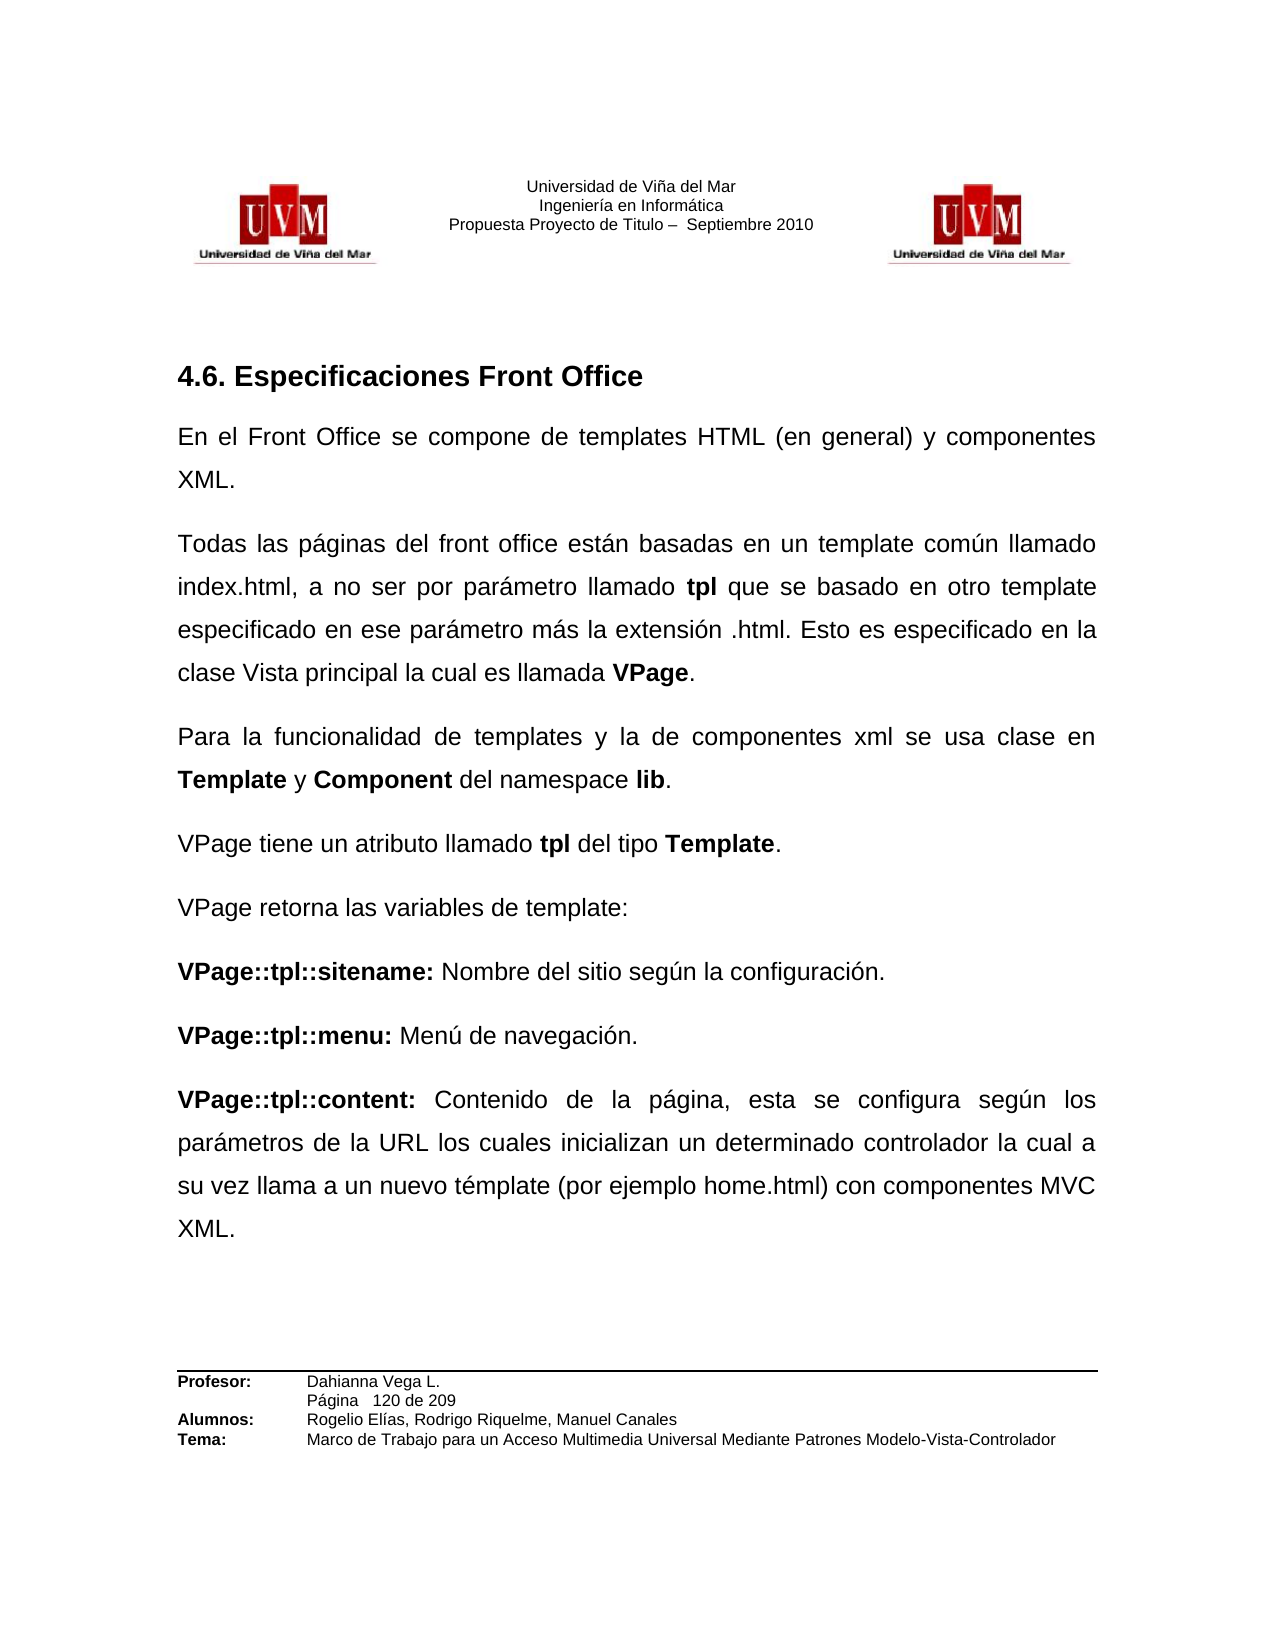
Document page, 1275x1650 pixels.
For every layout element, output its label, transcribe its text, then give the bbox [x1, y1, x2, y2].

text Todas las páginas del front office están basadas en un template común llamado index.html, a no ser por parámetro llamado tpl que se basado en otro template especificado en ese parámetro más la extensión .html. Esto es especificado en la clase Vista principal la cual es llamada VPage. [177, 529, 1098, 687]
subtitle 4.6. Especificaciones Front Office [177, 359, 1098, 392]
text En el Front Office se compone de templates HTML (en general) y componentes XML. [177, 422, 1098, 493]
text VPage::tpl::menu: Menú de navegación. [177, 1021, 1098, 1050]
text VPage tiene un atributo llamado tpl del tipo Template. [177, 829, 1098, 858]
picture [871, 176, 1084, 267]
text VPage::tpl::sitename: Nombre del sitio según la configuración. [177, 957, 1098, 986]
text VPage retorna las variables de template: [177, 893, 1098, 922]
picture [177, 176, 390, 267]
text VPage::tpl::content: Contenido de la página, esta se configura según los parámetros de la URL los cuales inicializan un determinado controlador la cual a su vez llama a un nuevo témplate (por ejemplo home.html) con componentes MVC XML. [177, 1085, 1098, 1243]
text Para la funcionalidad de templates y la de componentes xml se usa clase en Template y Component del namespace lib. [177, 722, 1098, 794]
